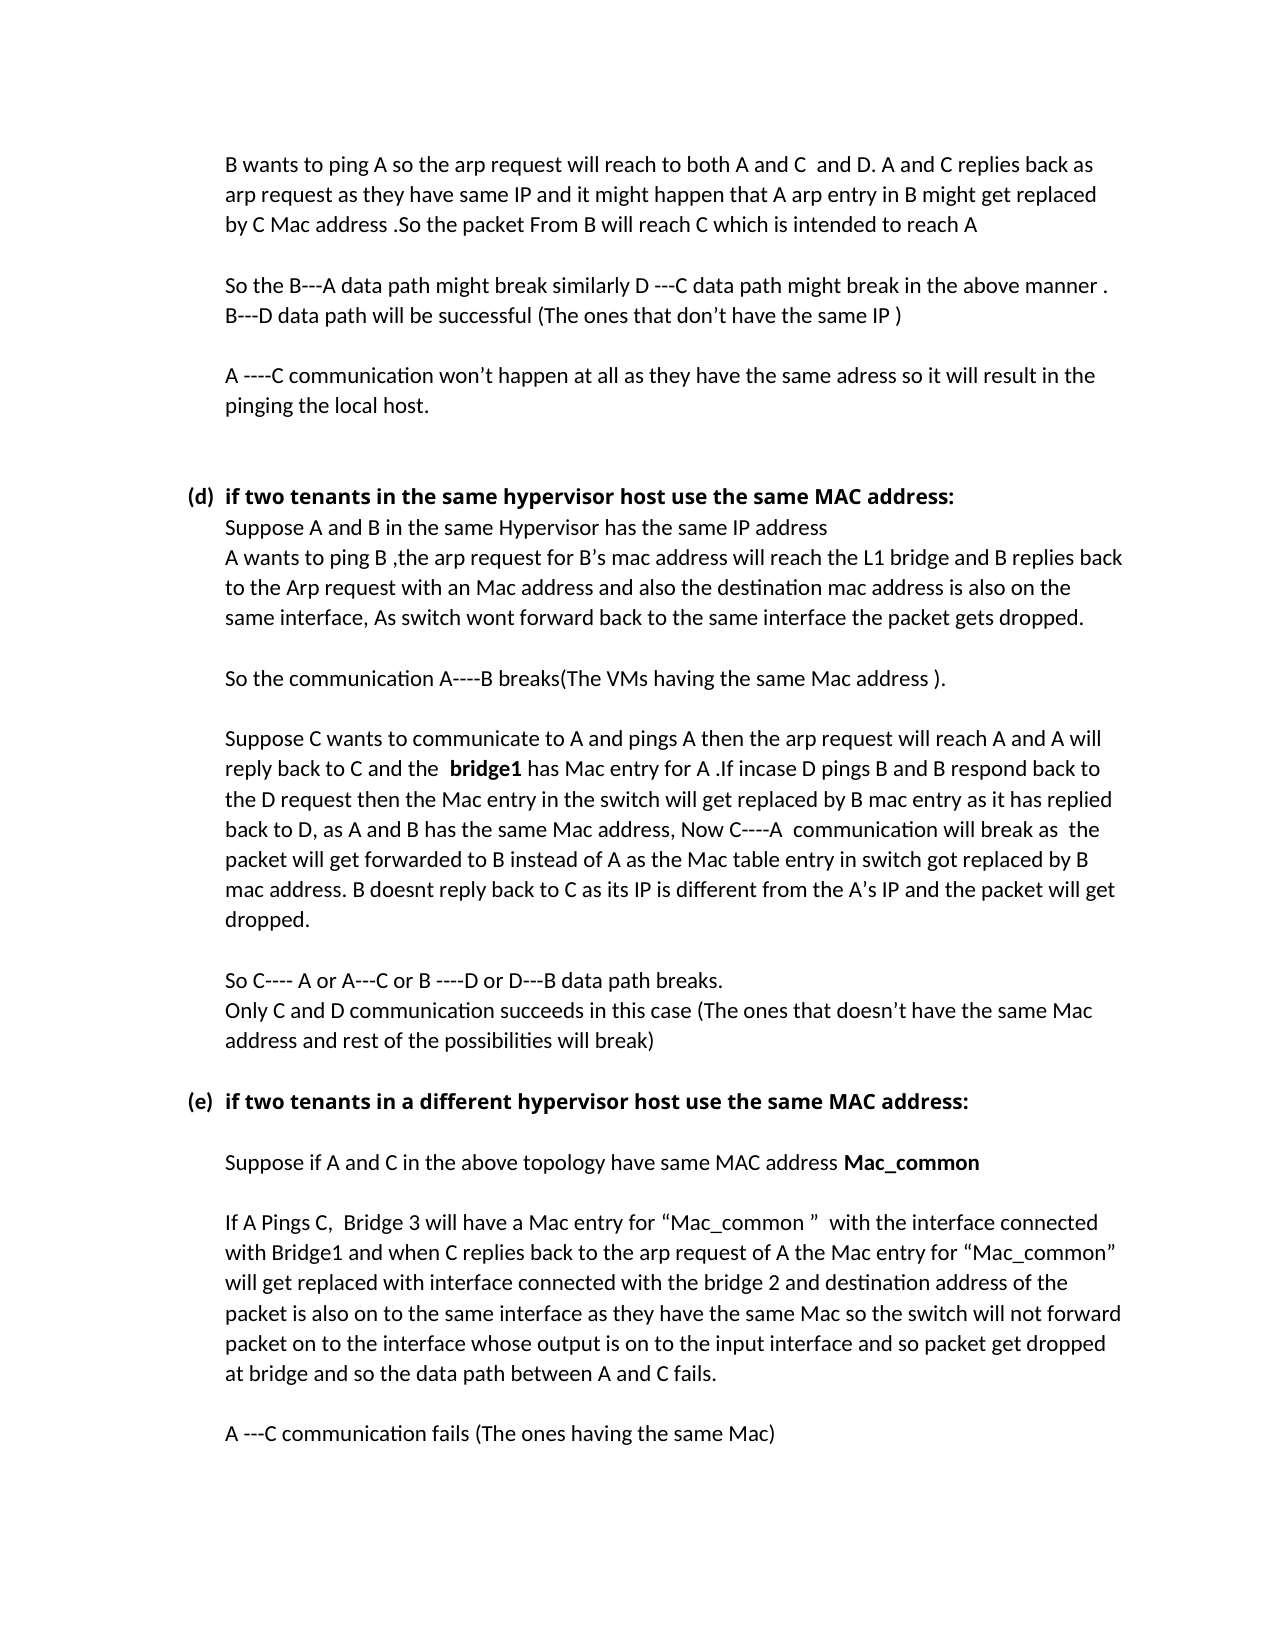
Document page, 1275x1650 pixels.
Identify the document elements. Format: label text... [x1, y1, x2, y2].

list B---D data path will be successful (The ones that don’t have the same IP ) [225, 301, 1125, 329]
list Suppose if A and C in the above topology have same MAC address Mac_common [225, 1148, 1125, 1176]
list So the B---A data path might break similarly D ---C data path might break in the above manner . [225, 271, 1125, 299]
list if two tenants in a different hypervisor host use the same MAC address: [187, 1087, 1125, 1115]
list A wants to ping B ,the arp request for B’s mac address will reach the L1 bridge and B replies back to the Arp request with an Mac address and also the destination mac address is also on the same interface, As switch wont forward back to the same interface the packet gets dropped. [225, 543, 1125, 632]
list B wants to ping A so the arp request will reach to both A and C and D. A and C replies back as arp request as they have same IP and it might happen that A arp entry in B might get replaced by C Mac address .So the packet From B will reach C which is intended to reach A [225, 150, 1125, 238]
list A ---C communication fails (The ones having the same Mac) [225, 1419, 1125, 1448]
list if two tenants in the same hypervisor host use the same MAC address: [187, 482, 1125, 511]
list Suppose A and B in the same Hypervisor has the same IP address [225, 513, 1125, 541]
list So C---- A or A---C or B ----D or D---B data path breaks. [225, 966, 1125, 994]
list If A Pings C, Bridge 3 will have a Mac entry for “Mac_common ” with the interface connected with Bridge1 and when C replies back to the arp request of A the Mac entry for “Mac_common” will get replaced with interface connected with the bridge 2 and destination address of the packet is also on to the same interface as they have the same Mac so the switch will not forward packet on to the interface whose output is on to the input interface and so packet get dropped at bridge and so the data path between A and C fails. [225, 1208, 1125, 1387]
list Only C and D communication succeeds in this case (The ones that doesn’t have the same Mac address and rest of the possibilities will break) [225, 996, 1125, 1054]
list So the communication A----B breaks(The VMs having the same Mac address ). [225, 664, 1125, 692]
list Suppose C wants to communicate to A and pings A then the arp request will reach A and A will reply back to C and the bridge1 has Mac entry for A .If incase D pings B and B respond back to the D request then the Mac entry in the switch will get replaced by B mac entry as it has replied back to D, as A and B has the same Mac address, Now C----A communication will break as the packet will get forwarded to B instead of A as the Mac table entry in switch got replaced by B mac address. B doesnt reply back to C as its IP is different from the A’s IP and the packet will get dropped. [225, 724, 1125, 934]
list A ----C communication won’t happen at all as they have the same adress so it will result in the pinging the local host. [225, 361, 1125, 420]
